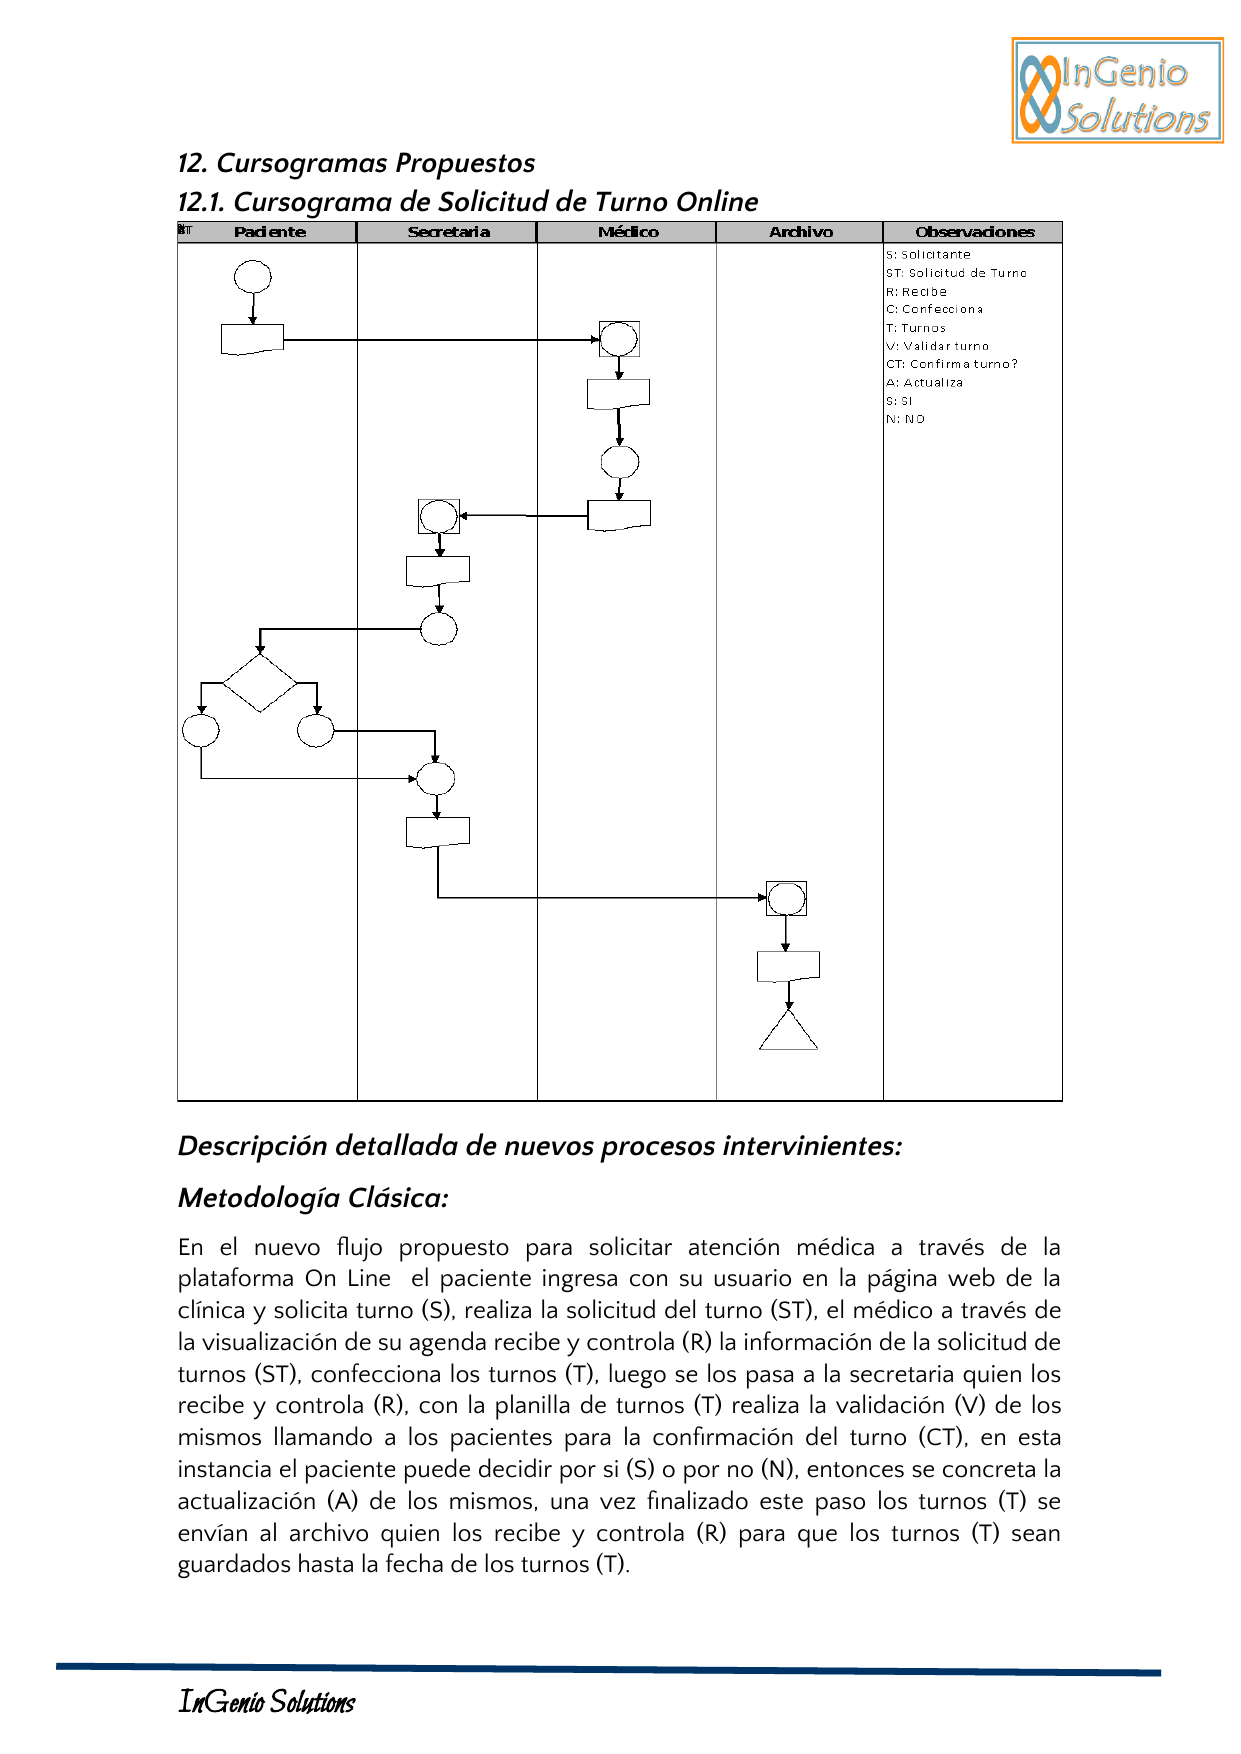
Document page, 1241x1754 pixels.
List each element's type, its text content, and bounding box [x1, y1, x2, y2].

text En el nuevo flujo propuesto para solicitar atención médica a través de la plataforma On Line el paciente ingresa con su usuario en la página web de la clínica y solicita turno (S), realiza la solicitud del turno (ST), el médico a través de la visualización de su agenda recibe y controla (R) la información de la solicitud de turnos (ST), confecciona los turnos (T), luego se los pasa a la secretaria quien los recibe y controla (R), con la planilla de turnos (T) realiza la validación (V) de los mismos llamando a los pacientes para la confirmación del turno (CT), en esta instancia el paciente puede decidir por si (S) o por no (N), entonces se concreta la actualización (A) de los mismos, una vez finalizado este paso los turnos (T) se envían al archivo quien los recibe y controla (R) para que los turnos (T) sean guardados hasta la fecha de los turnos (T). [177, 1234, 1063, 1579]
picture [1011, 37, 1225, 146]
text Descripción detallada de nuevos procesos intervinientes: [177, 1131, 1063, 1163]
text Metodología Clásica: [177, 1182, 1063, 1215]
subtitle 12. Cursogramas Propuestos [177, 148, 1063, 180]
picture [177, 221, 1063, 1102]
subtitle 12.1. Cursograma de Solicitud de Turno Online [177, 187, 1063, 219]
